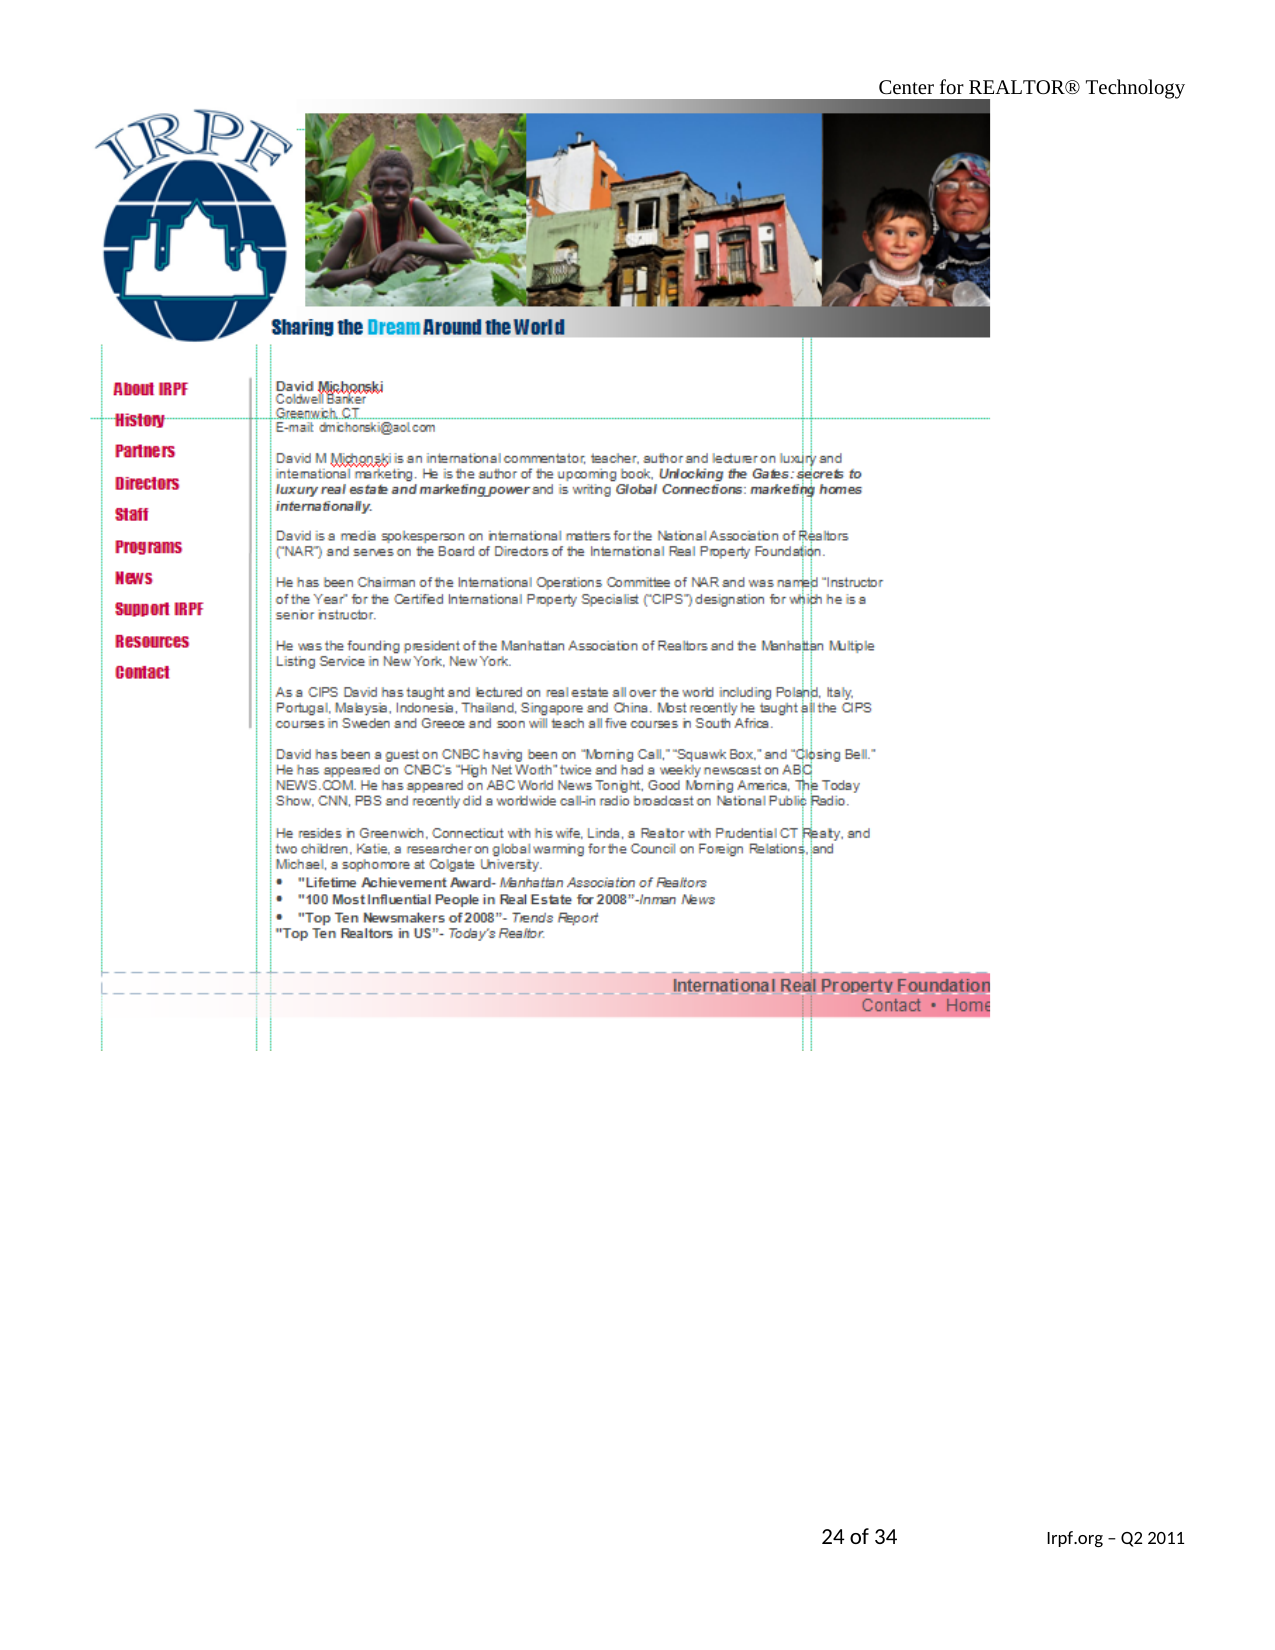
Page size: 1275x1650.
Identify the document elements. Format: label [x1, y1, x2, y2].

picture [90, 99, 990, 1051]
